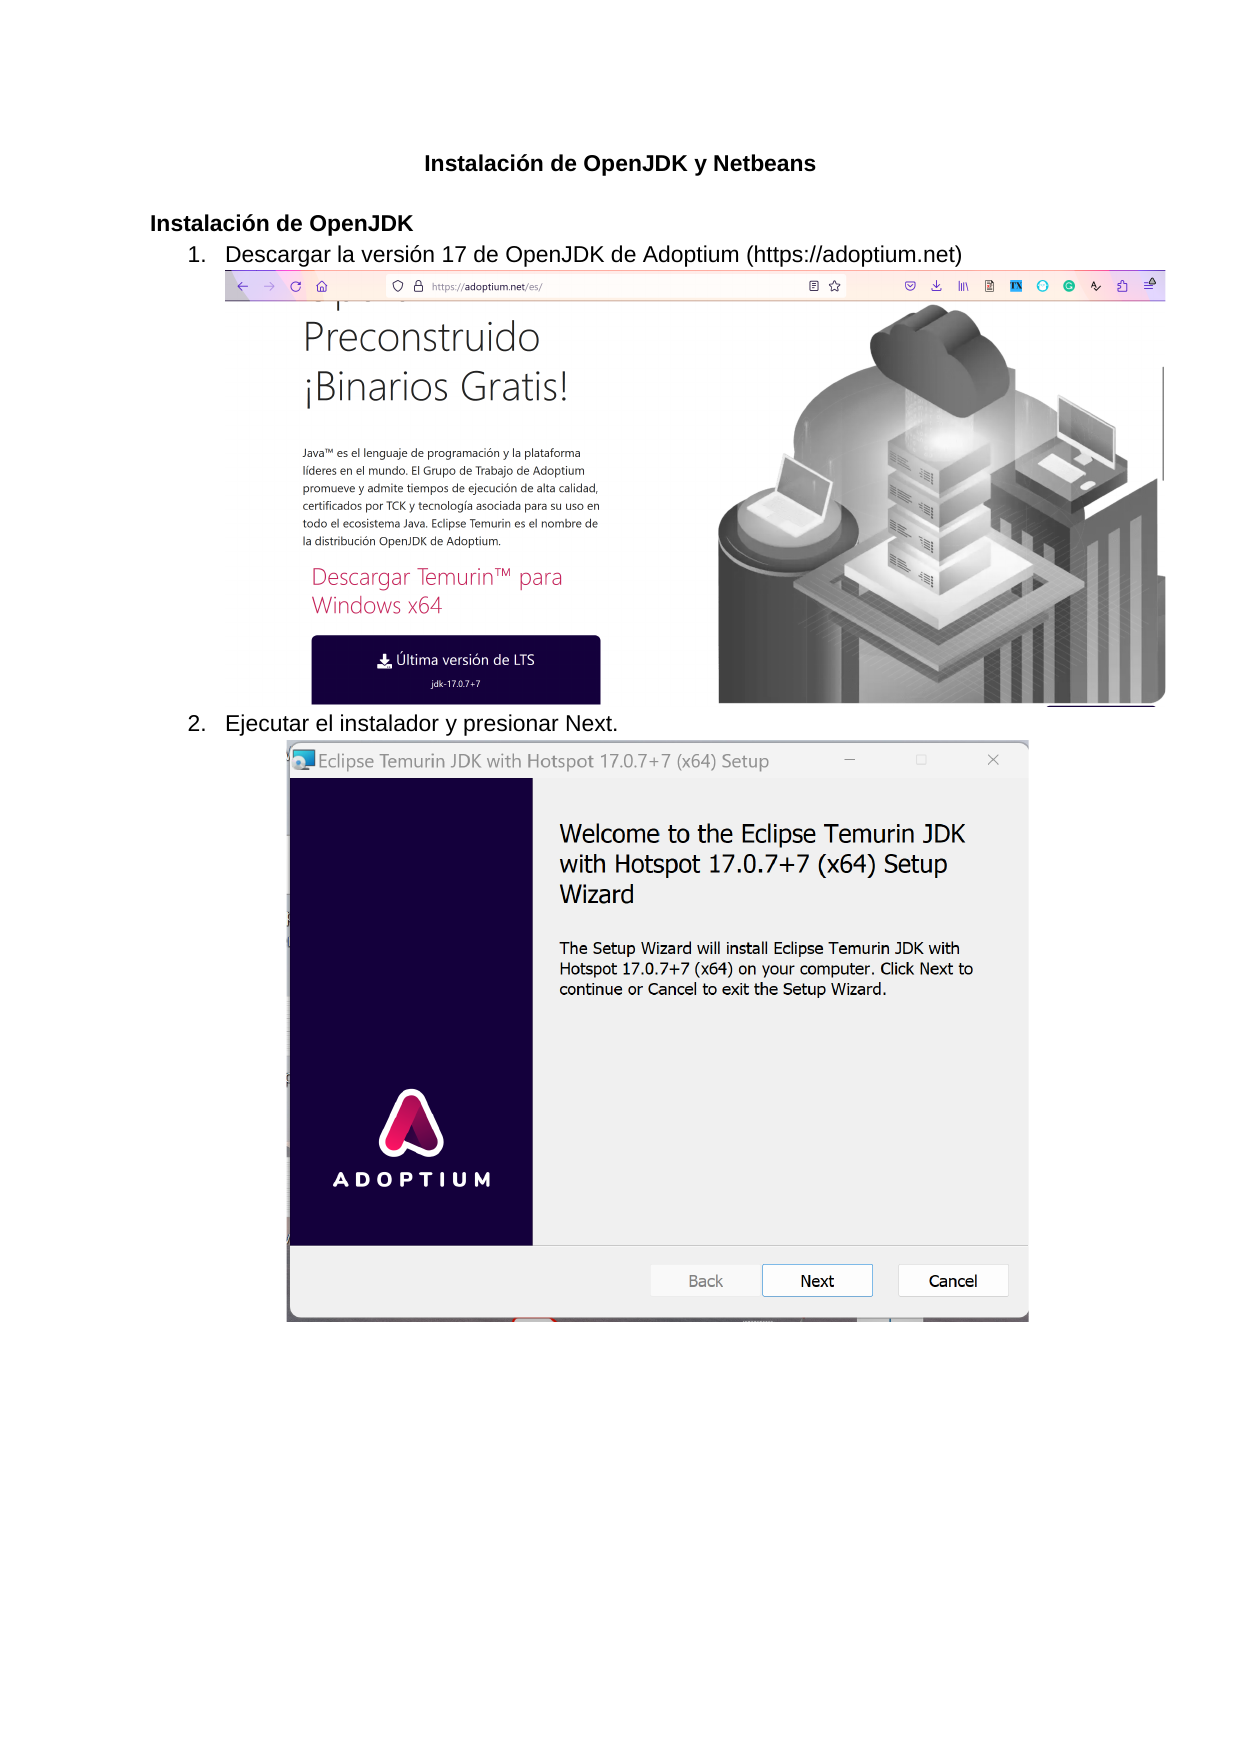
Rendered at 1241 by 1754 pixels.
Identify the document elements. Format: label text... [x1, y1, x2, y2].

list Descargar la versión 17 de OpenJDK de Adoptium (https://adoptium.net) [187, 241, 1090, 267]
picture [225, 270, 1166, 707]
picture [286, 740, 1029, 1322]
list Ejecutar el instalador y presionar Next. [187, 710, 1090, 737]
text Instalación de OpenJDK [150, 210, 1090, 237]
text Instalación de OpenJDK y Netbeans [150, 150, 1090, 176]
